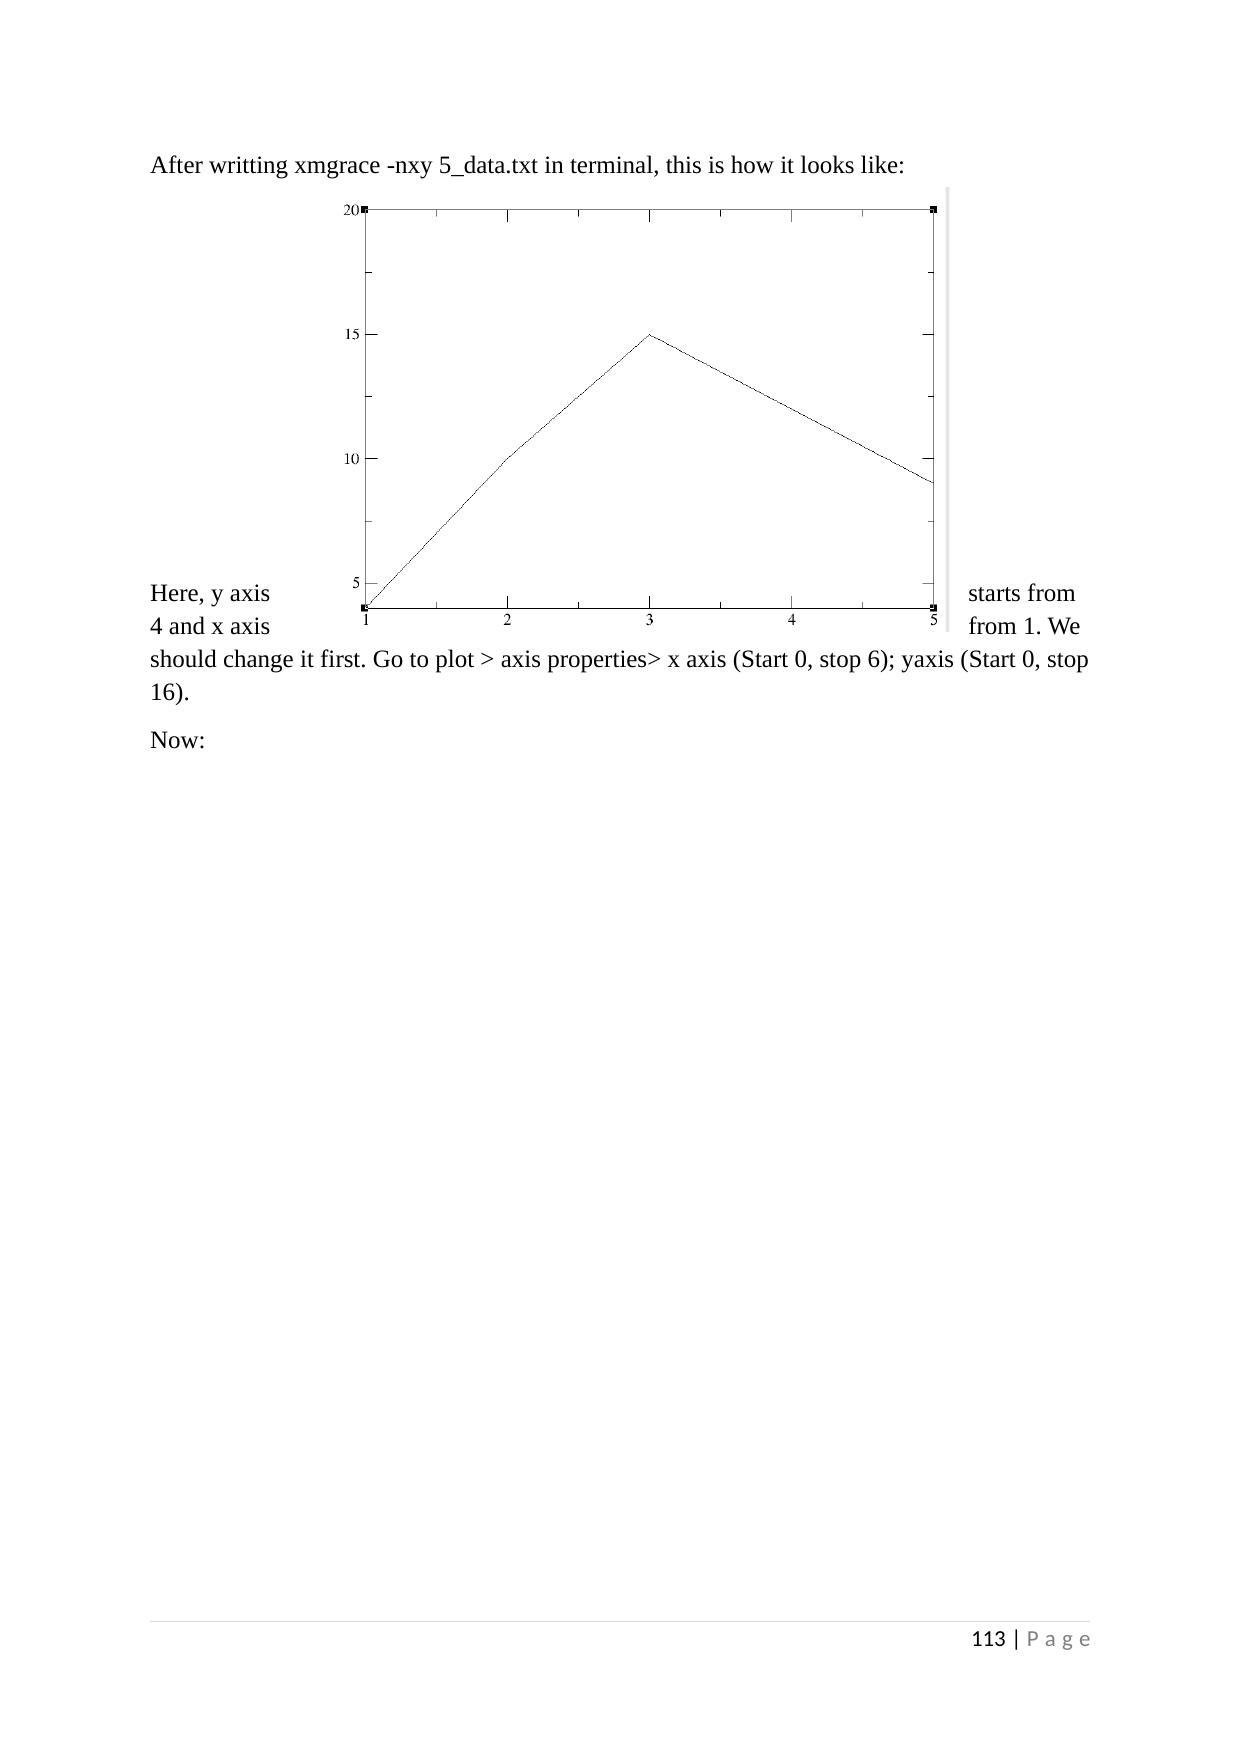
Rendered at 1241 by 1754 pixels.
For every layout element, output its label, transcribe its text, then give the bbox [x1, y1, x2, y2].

text Here, y axis starts from 4 and x axis from 1. We should change it first. Go to plot > axis properties> x axis (Start 0, stop 6); yaxis (Start 0, stop 16). [150, 578, 1090, 706]
text After writting xmgrace -nxy 5_data.txt in terminal, this is how it looks like: [150, 150, 1090, 179]
picture [332, 187, 950, 632]
text Now: [150, 725, 1090, 754]
